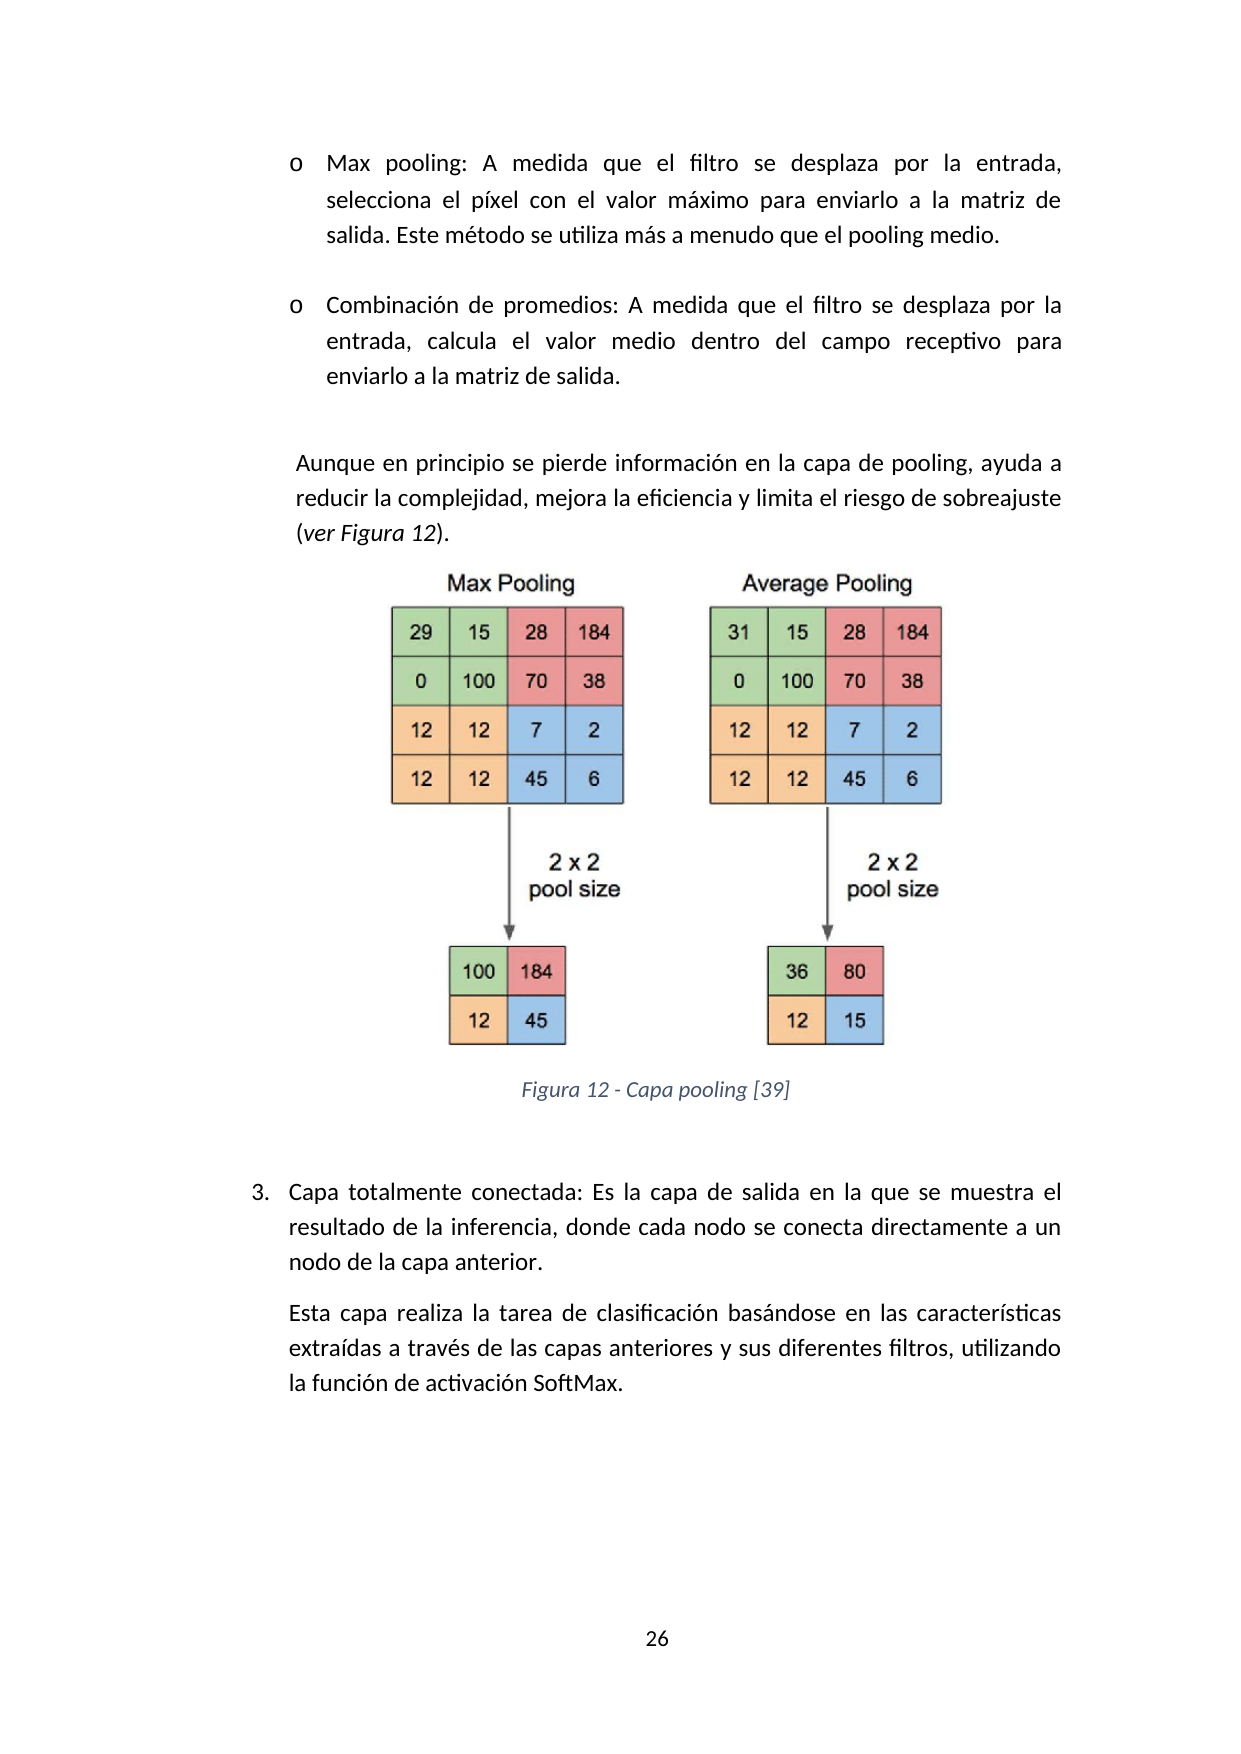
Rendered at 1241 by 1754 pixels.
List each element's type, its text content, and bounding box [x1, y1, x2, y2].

list Combinación de promedios: A medida que el filtro se desplaza por la entrada, calcula el valor medio dentro del campo receptivo para enviarlo a la matriz de salida. [288, 289, 1063, 391]
text Aunque en principio se pierde información en la capa de pooling, ayuda a reducir la complejidad, mejora la eficiencia y limita el riesgo de sobreajuste (ver Figura 12). [296, 447, 1063, 547]
list Max pooling: A medida que el filtro se desplaza por la entrada, selecciona el píxel con el valor máximo para enviarlo a la matriz de salida. Este método se utiliza más a menudo que el pooling medio. [288, 148, 1063, 249]
picture [382, 558, 952, 1055]
text Esta capa realiza la tarea de clasificación basándose en las características extraídas a través de las capas anteriores y sus diferentes filtros, utilizando la función de activación SoftMax. [288, 1297, 1063, 1398]
list Capa totalmente conectada: Es la capa de salida en la que se muestra el resultado de la inferencia, donde cada nodo se conecta directamente a un nodo de la capa anterior. [251, 1176, 1063, 1276]
